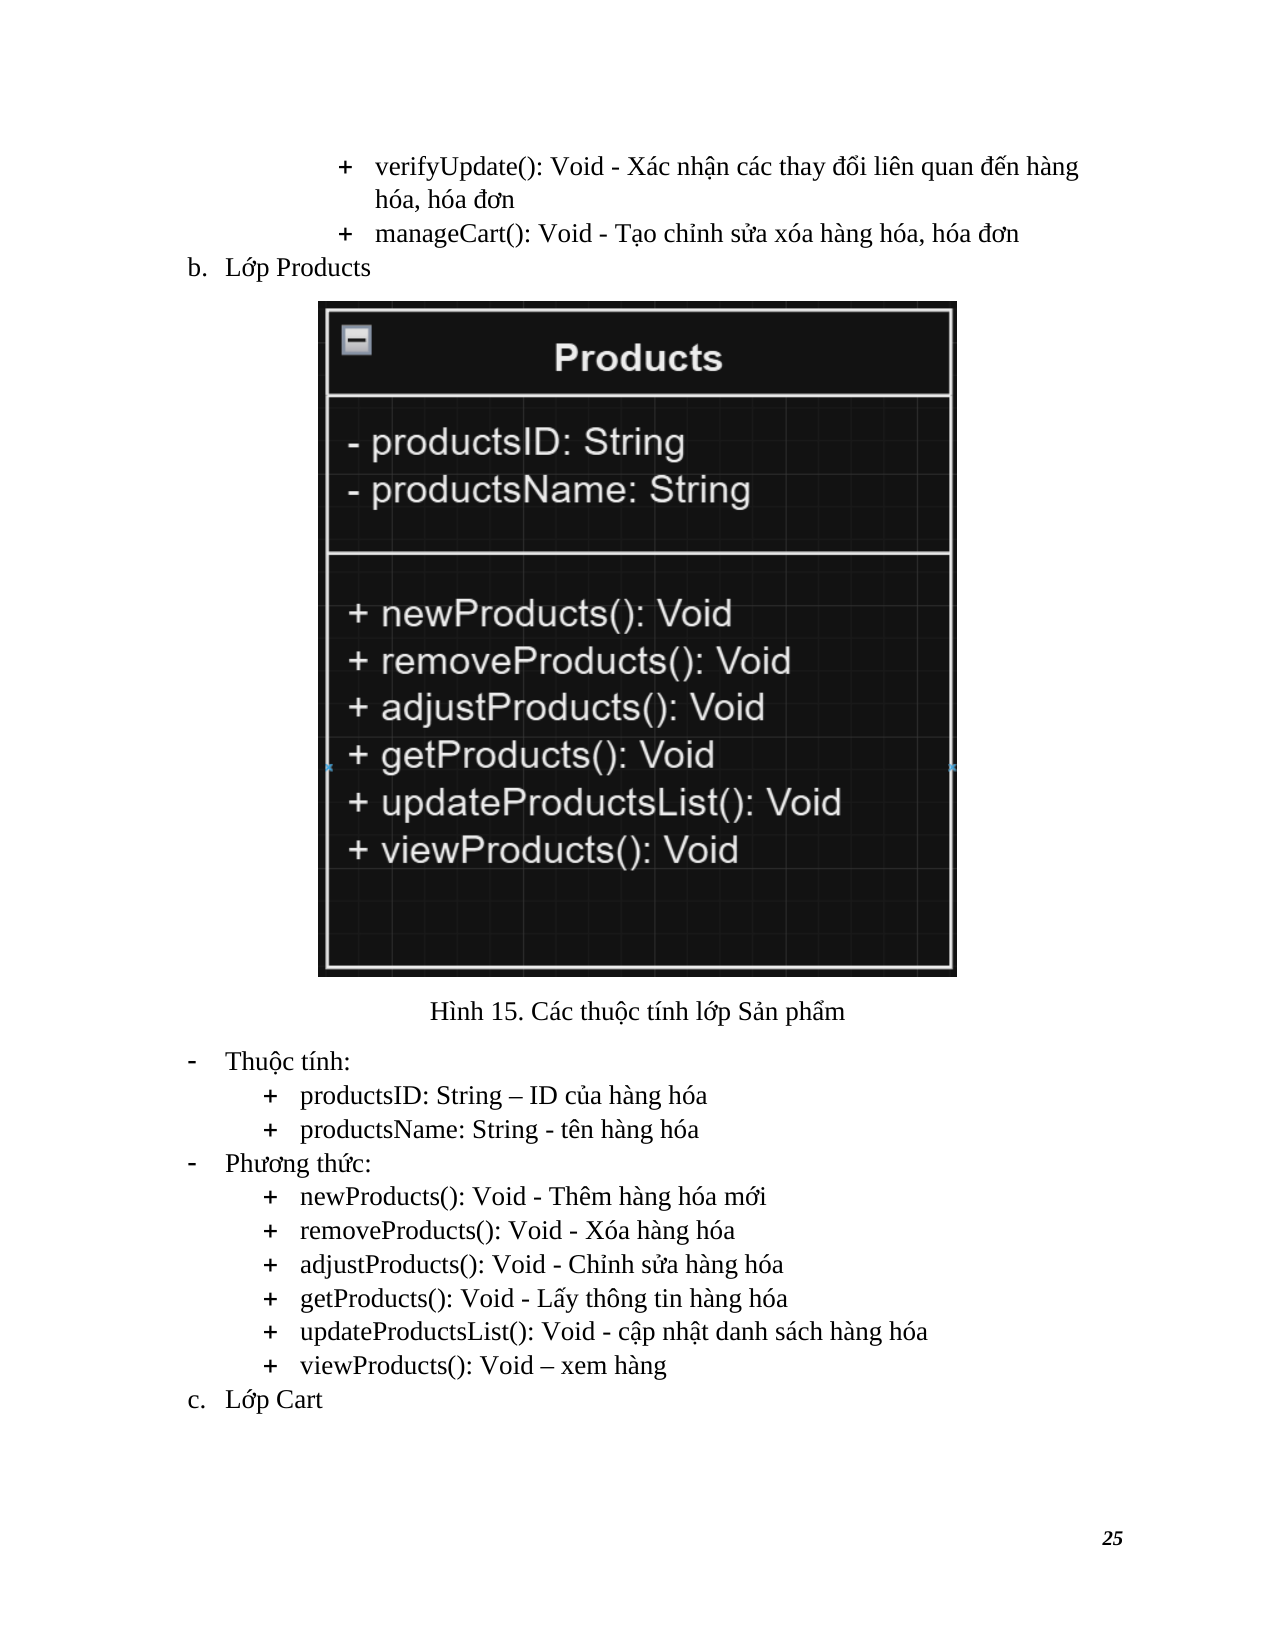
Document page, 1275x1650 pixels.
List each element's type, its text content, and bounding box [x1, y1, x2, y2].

list newProducts(): Void - Thêm hàng hóa mới [262, 1181, 1125, 1212]
list productsName: String - tên hàng hóa [262, 1113, 1125, 1144]
list viewProducts(): Void – xem hàng [262, 1349, 1125, 1381]
list manageCart(): Void - Tạo chỉnh sửa xóa hàng hóa, hóa đơn [337, 217, 1125, 248]
text Hình 15. Các thuộc tính lớp Sản phẩm [150, 995, 1125, 1026]
list getProducts(): Void - Lấy thông tin hàng hóa [262, 1282, 1125, 1313]
list Thuộc tính: [187, 1046, 1125, 1077]
list removeProducts(): Void - Xóa hàng hóa [262, 1214, 1125, 1246]
list updateProductsList(): Void - cập nhật danh sách hàng hóa [262, 1316, 1125, 1347]
list adjustProducts(): Void - Chỉnh sửa hàng hóa [262, 1248, 1125, 1279]
picture [318, 301, 957, 977]
list Lớp Products [187, 251, 1125, 282]
list productsID: String – ID của hàng hóa [262, 1079, 1125, 1111]
list verifyUpdate(): Void - Xác nhận các thay đổi liên quan đến hàng hóa, hóa đơn [337, 150, 1125, 215]
list Lớp Cart [187, 1383, 1125, 1414]
list Phương thức: [187, 1147, 1125, 1178]
